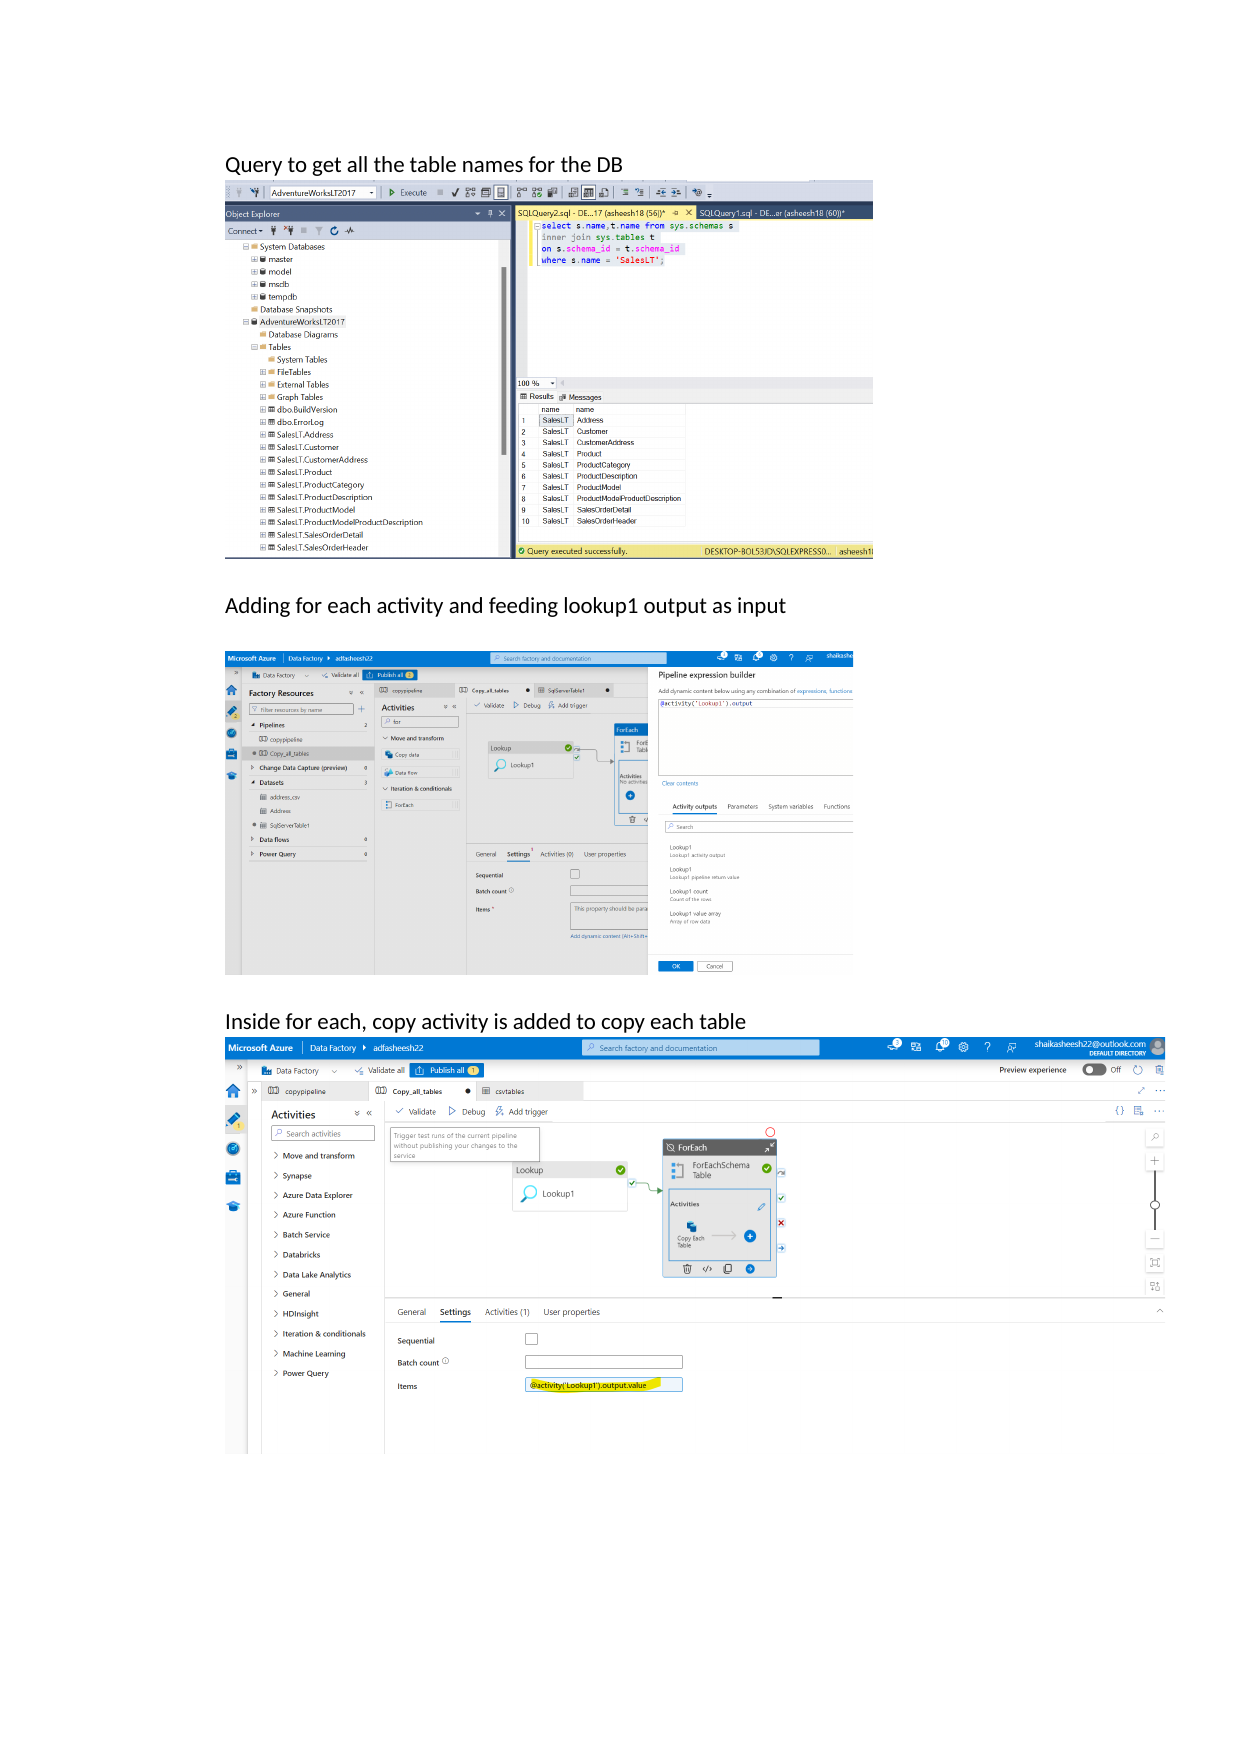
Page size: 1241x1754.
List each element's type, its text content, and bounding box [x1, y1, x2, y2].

list Inside for each, copy activity is added to copy each table [225, 1007, 1090, 1035]
list Query to get all the table names for the DB [225, 150, 1090, 178]
list Adding for each activity and feeding lookup1 output as input [225, 591, 1090, 619]
picture [225, 651, 854, 975]
picture [225, 1037, 1166, 1454]
picture [225, 180, 873, 559]
